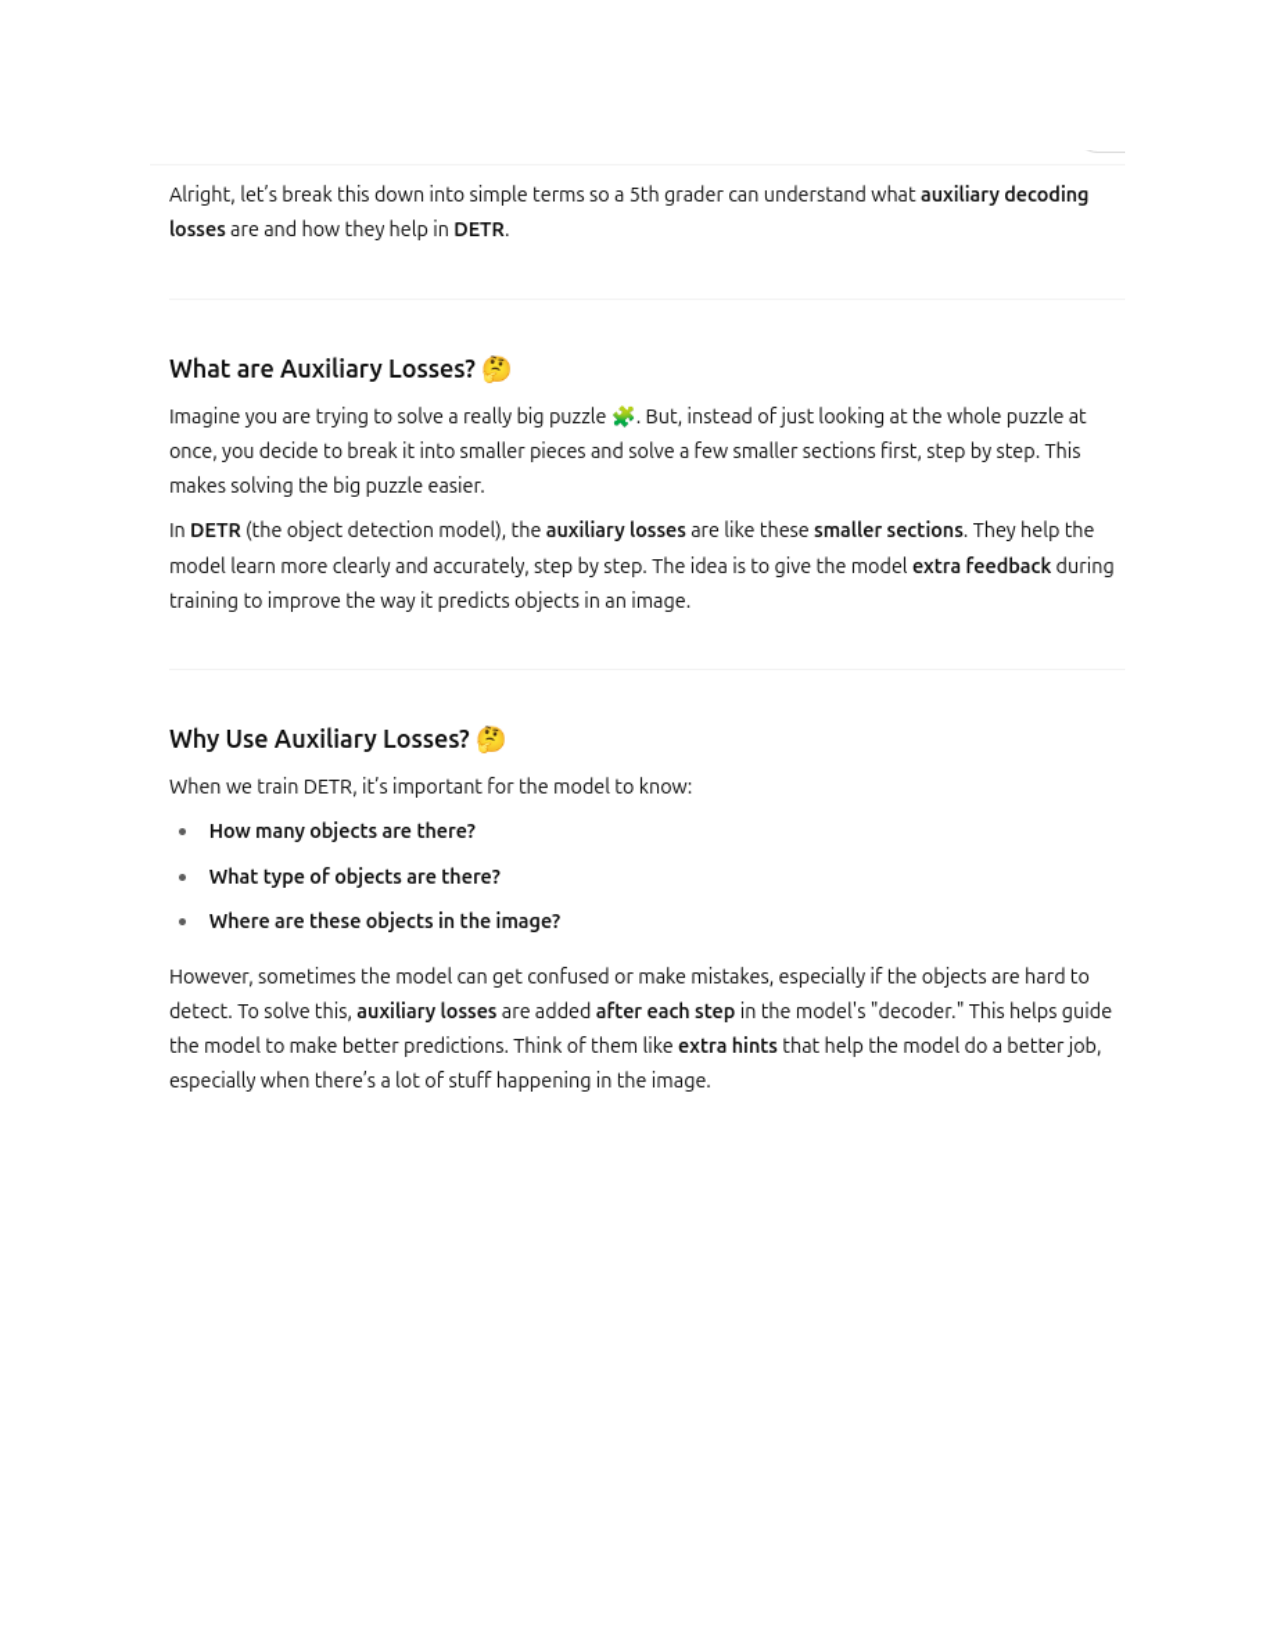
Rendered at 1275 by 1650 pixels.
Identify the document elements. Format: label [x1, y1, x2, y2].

picture [150, 150, 1125, 1114]
